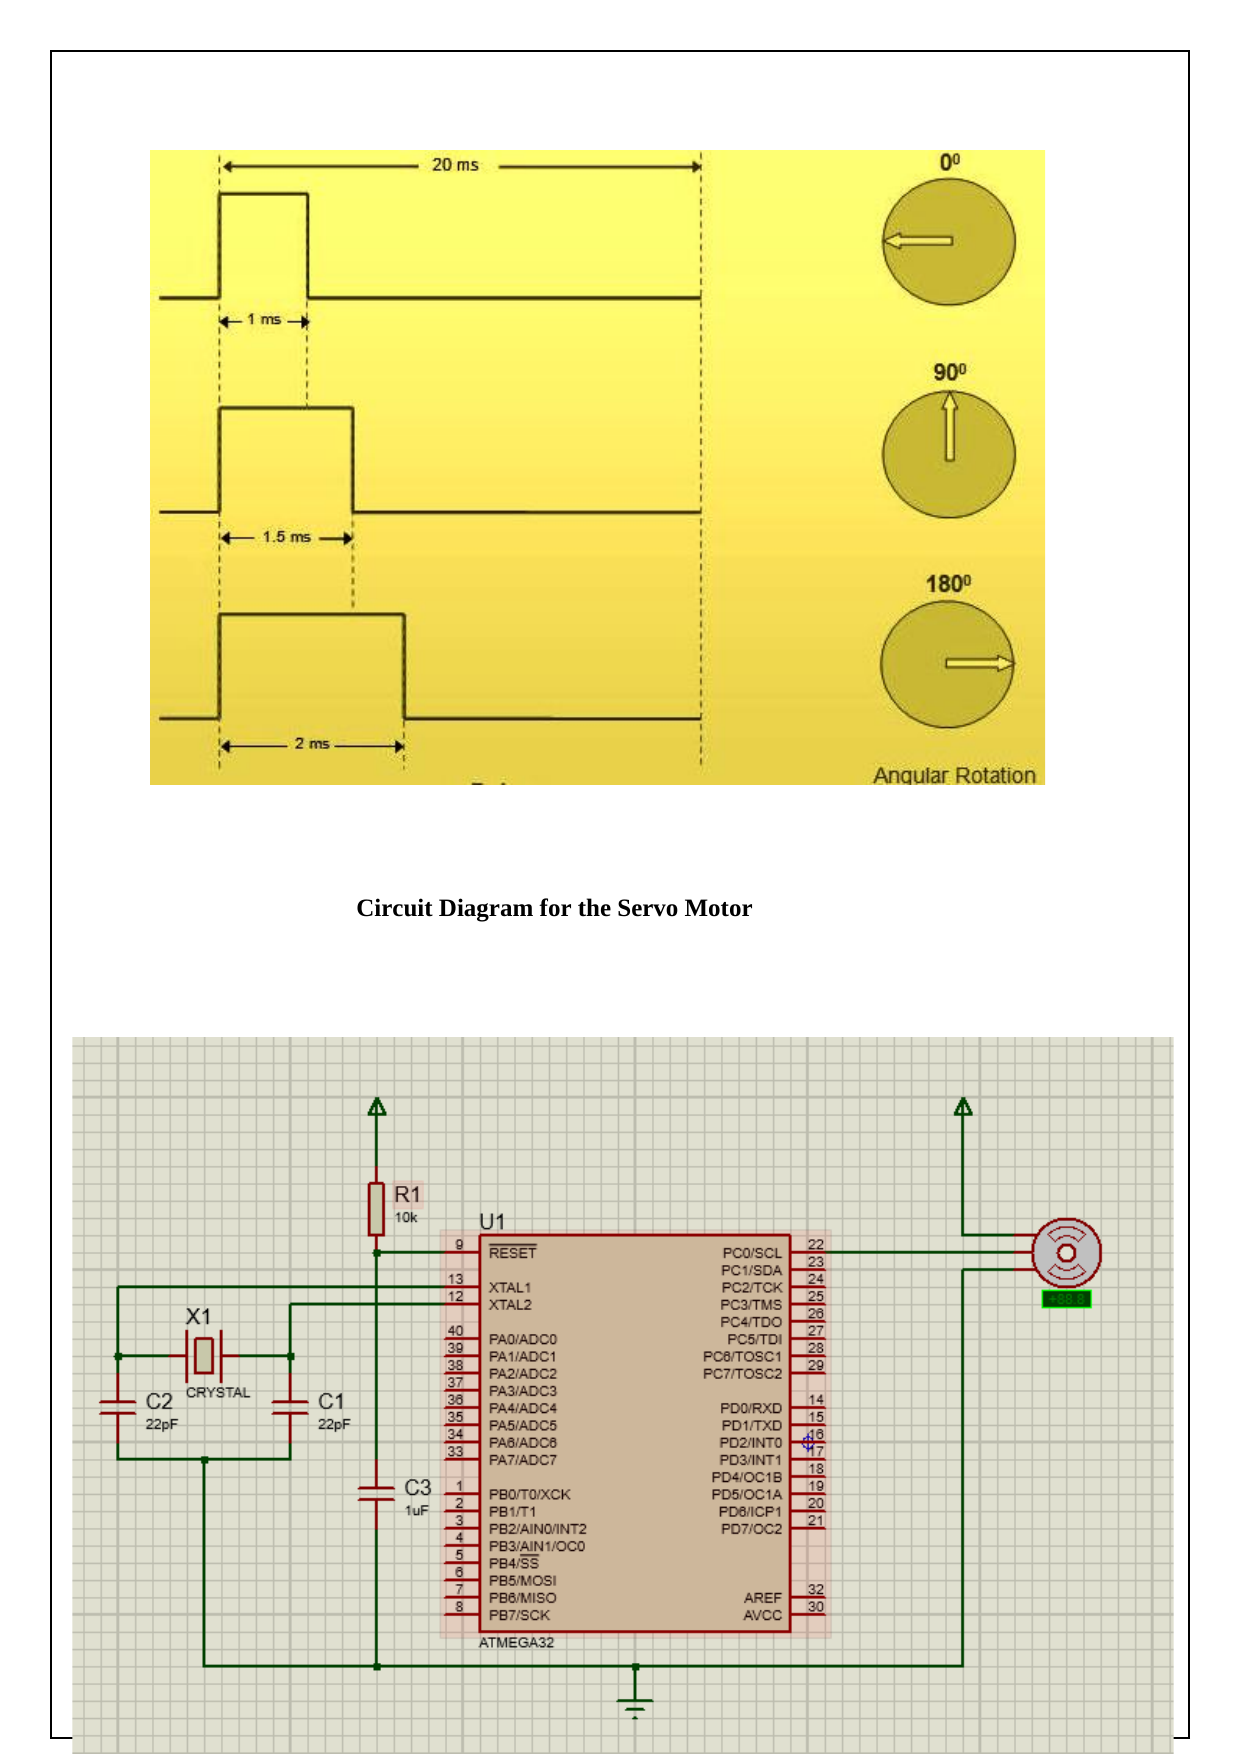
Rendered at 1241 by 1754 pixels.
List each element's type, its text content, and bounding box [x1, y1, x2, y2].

text Circuit Diagram for the Servo Motor [150, 893, 1090, 922]
picture [150, 150, 1046, 785]
picture [72, 1037, 1174, 1754]
